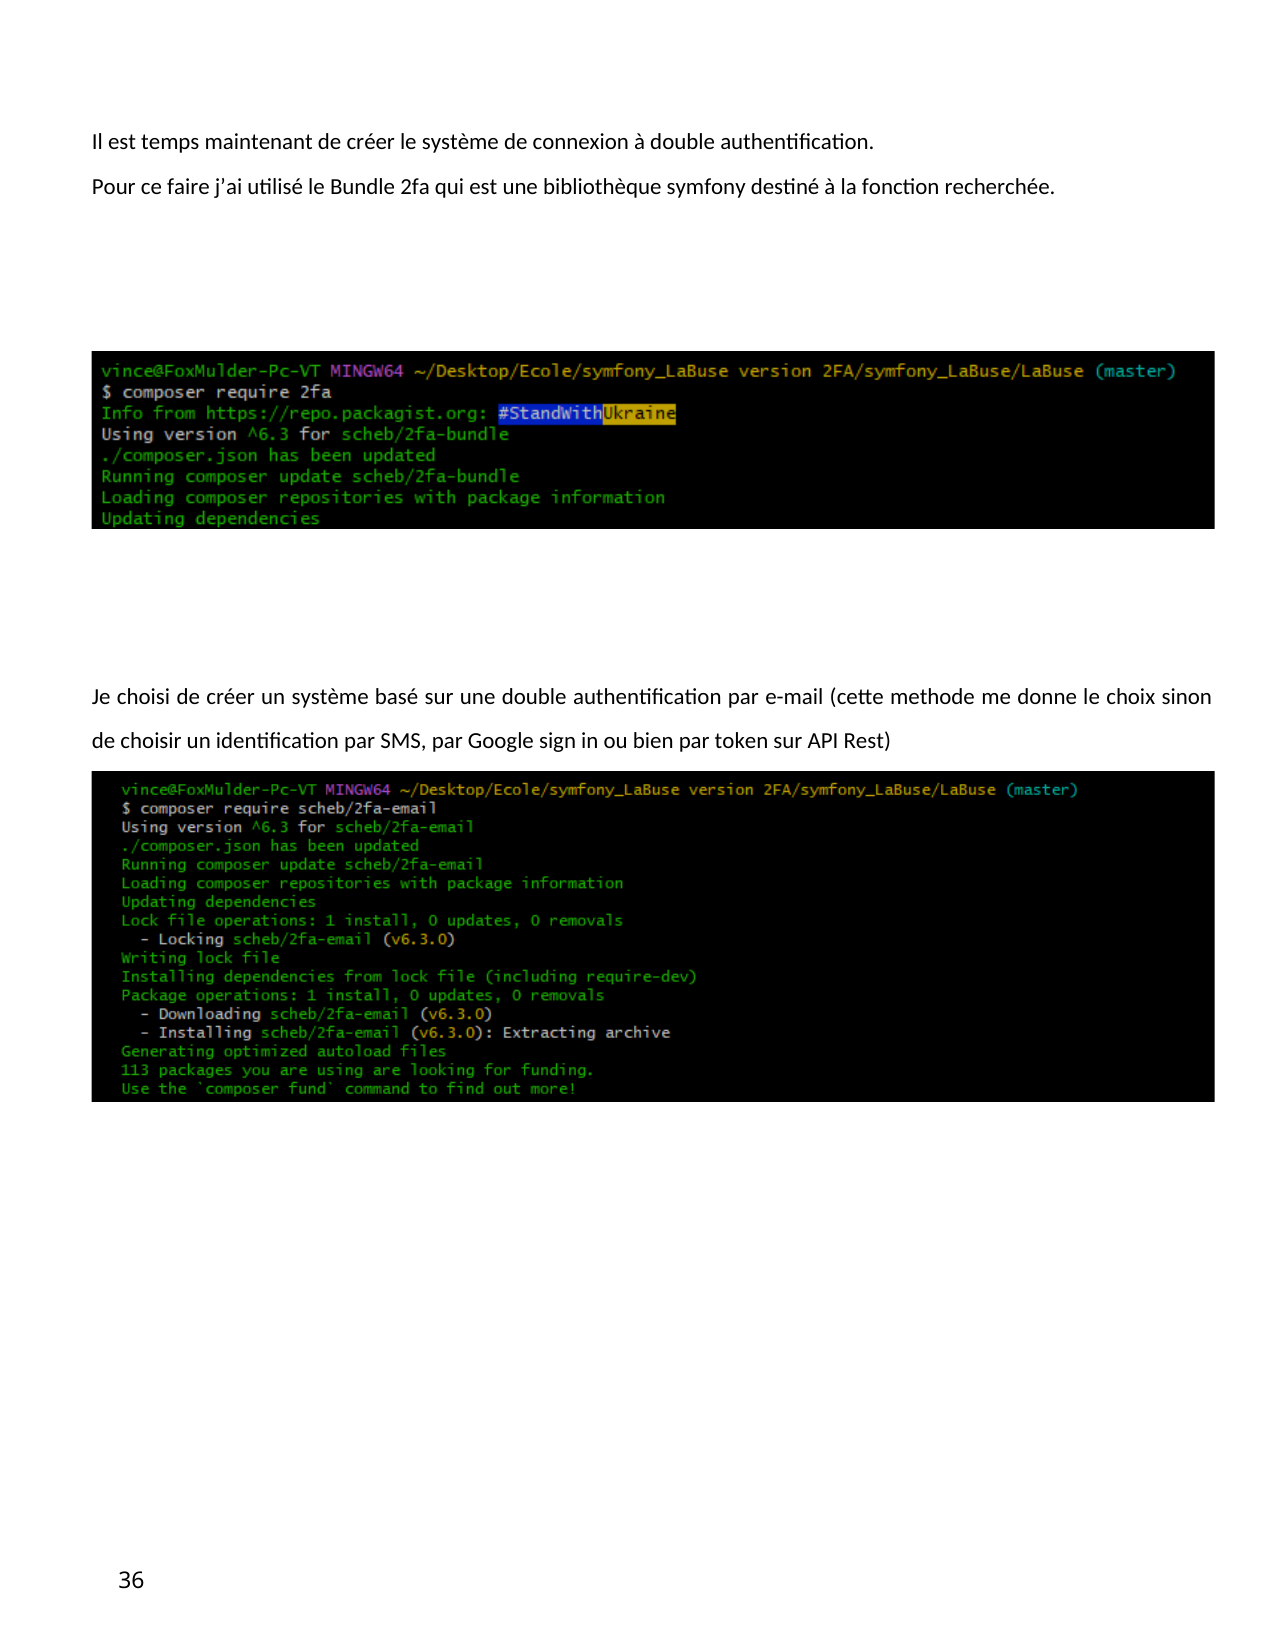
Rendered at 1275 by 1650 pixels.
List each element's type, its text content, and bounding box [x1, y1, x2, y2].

text Pour ce faire j’ai utilisé le Bundle 2fa qui est une bibliothèque symfony destiné à la fonction recherchée. [92, 172, 1214, 200]
text Je choisi de créer un système basé sur une double authentification par e-mail (cette methode me donne le choix sinon de choisir un identification par SMS, par Google sign in ou bien par token sur API Rest) [92, 682, 1214, 754]
text Il est temps maintenant de créer le système de connexion à double authentification. [92, 127, 1214, 155]
